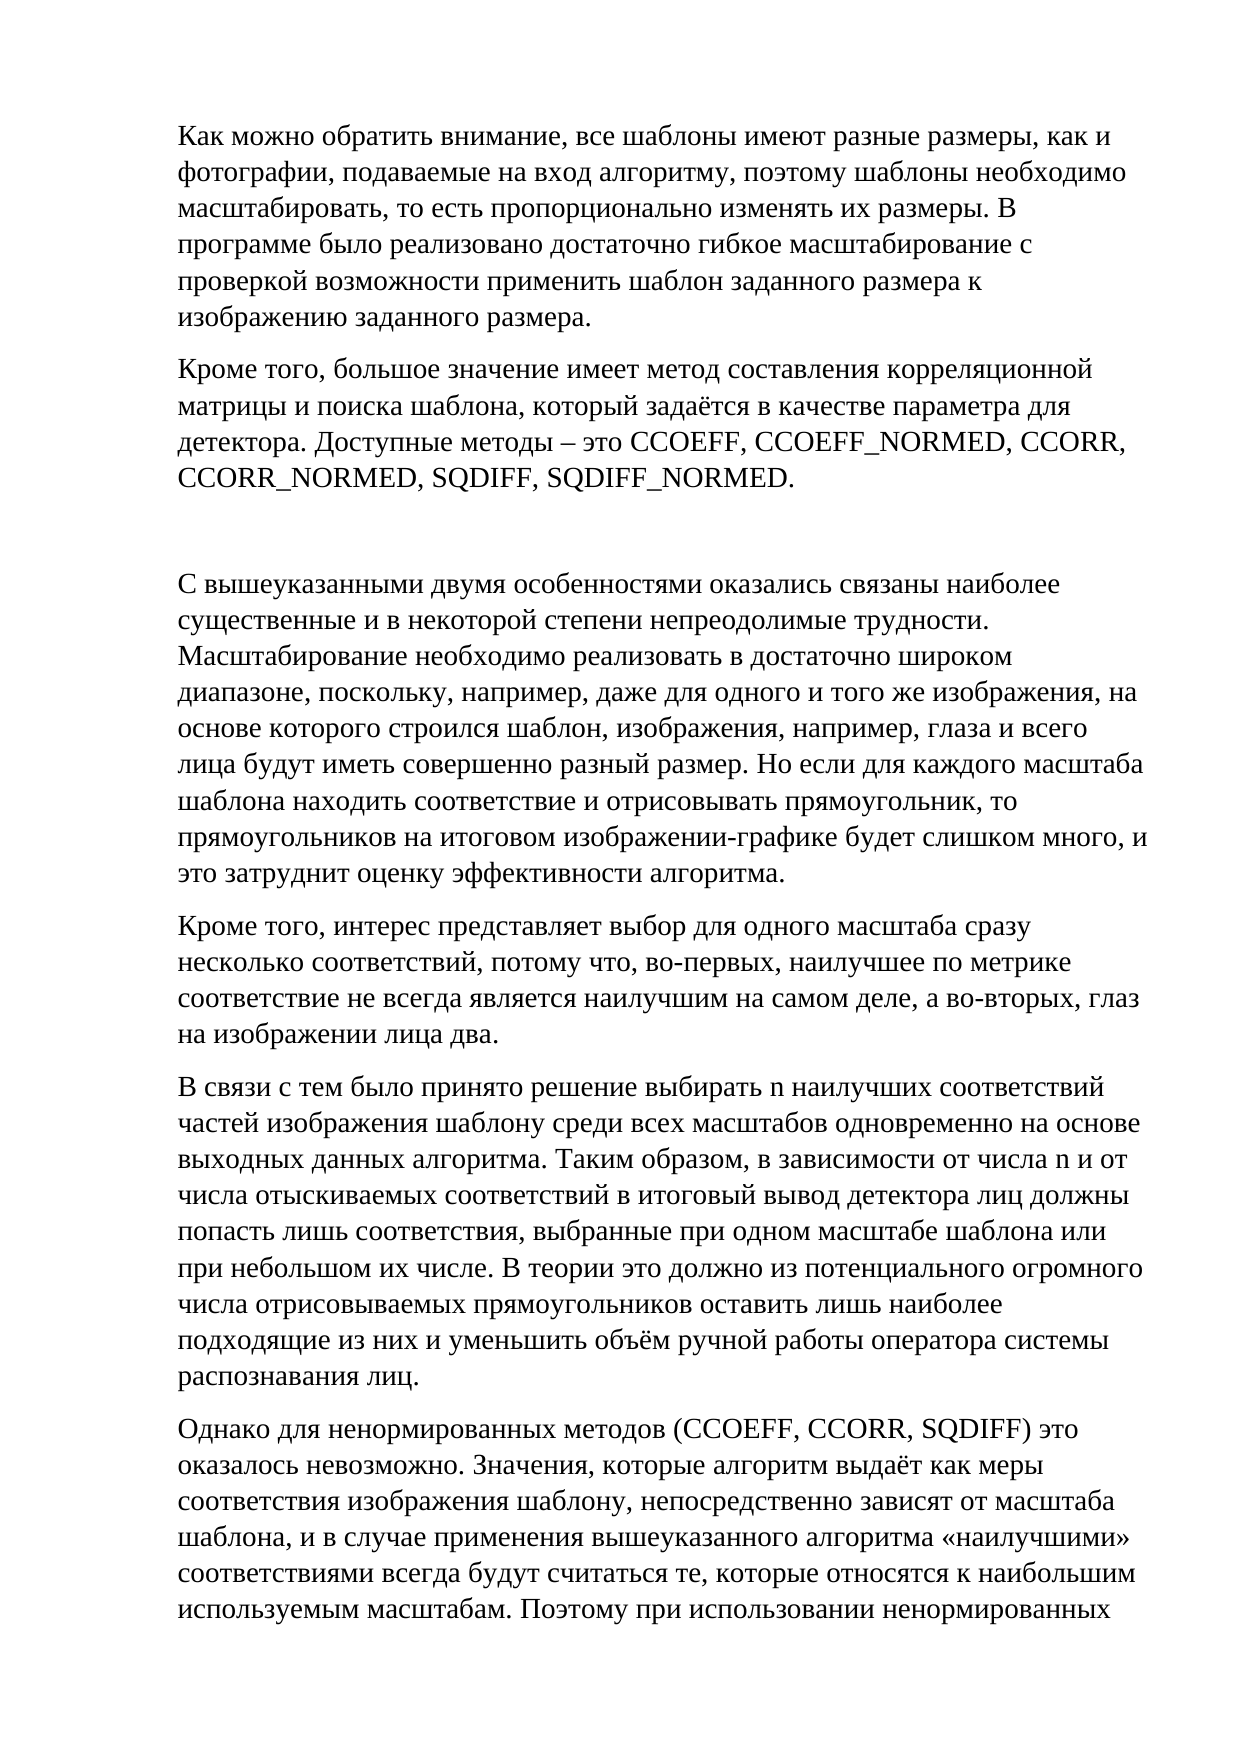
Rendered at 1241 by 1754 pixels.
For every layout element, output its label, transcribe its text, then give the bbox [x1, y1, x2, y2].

text Кроме того, интерес представляет выбор для одного масштаба сразу несколько соответствий, потому что, во-первых, наилучшее по метрике соответствие не всегда является наилучшим на самом деле, а во-вторых, глаз на изображении лица два. [177, 908, 1152, 1050]
text С вышеуказанными двумя особенностями оказались связаны наиболее существенные и в некоторой степени непреодолимые трудности. Масштабирование необходимо реализовать в достаточно широком диапазоне, поскольку, например, даже для одного и того же изображения, на основе которого строился шаблон, изображения, например, глаза и всего лица будут иметь совершенно разный размер. Но если для каждого масштаба шаблона находить соответствие и отрисовывать прямоугольник, то прямоугольников на итоговом изображении-графике будет слишком много, и это затруднит оценку эффективности алгоритма. [177, 566, 1152, 888]
text Кроме того, большое значение имеет метод составления корреляционной матрицы и поиска шаблона, который задаётся в качестве параметра для детектора. Доступные методы – это CCOEFF, CCOEFF_NORMED, CCORR, CCORR_NORMED, SQDIFF, SQDIFF_NORMED. [177, 352, 1152, 494]
text Как можно обратить внимание, все шаблоны имеют разные размеры, как и фотографии, подаваемые на вход алгоритму, поэтому шаблоны необходимо масштабировать, то есть пропорционально изменять их размеры. В программе было реализовано достаточно гибкое масштабирование с проверкой возможности применить шаблон заданного размера к изображению заданного размера. [177, 118, 1152, 332]
text В связи с тем было принято решение выбирать n наилучших соответствий частей изображения шаблону среди всех масштабов одновременно на основе выходных данных алгоритма. Таким образом, в зависимости от числа n и от числа отыскиваемых соответствий в итоговый вывод детектора лиц должны попасть лишь соответствия, выбранные при одном масштабе шаблона или при небольшом их числе. В теории это должно из потенциального огромного числа отрисовываемых прямоугольников оставить лишь наиболее подходящие из них и уменьшить объём ручной работы оператора системы распознавания лиц. [177, 1069, 1152, 1392]
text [177, 1411, 1152, 1625]
